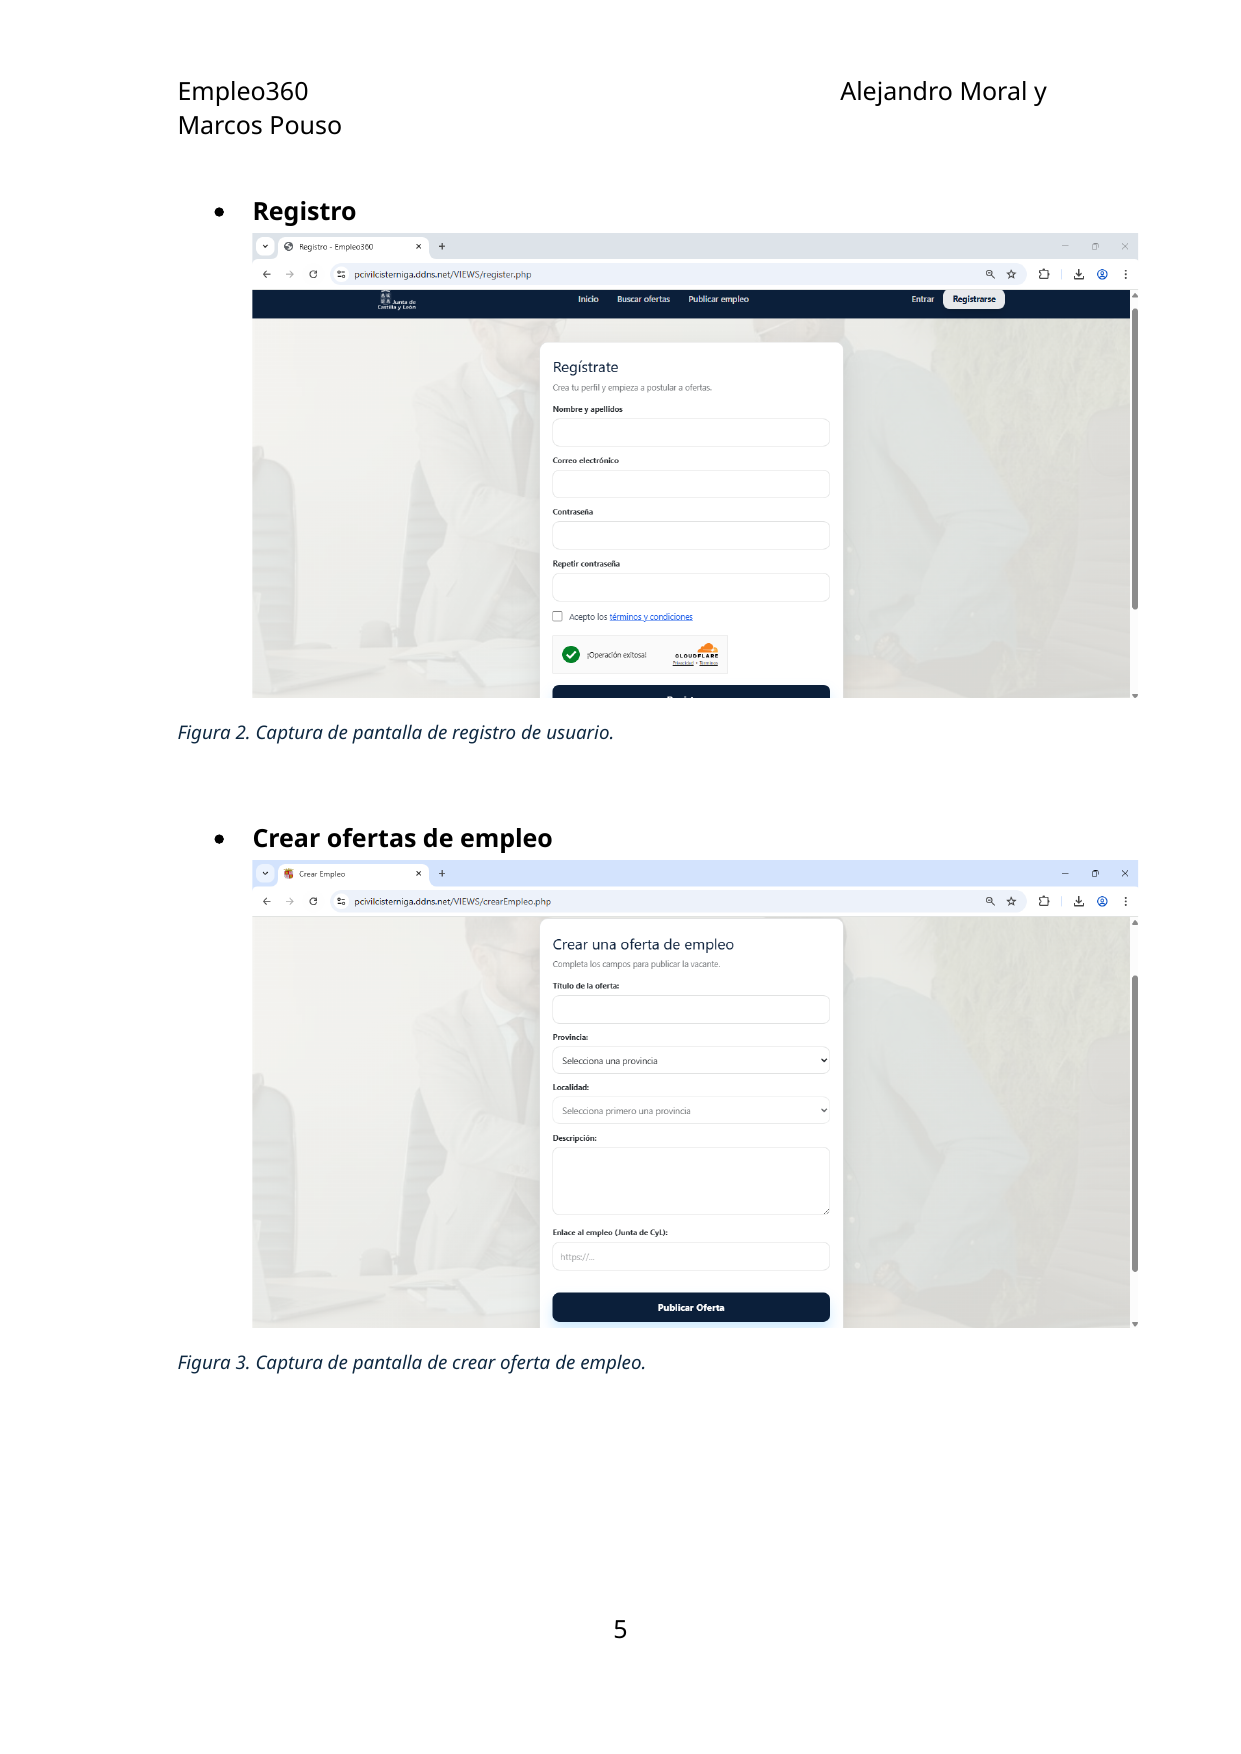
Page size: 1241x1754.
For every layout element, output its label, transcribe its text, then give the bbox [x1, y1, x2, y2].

text Figura 2. Captura de pantalla de registro de usuario. [177, 719, 1063, 744]
list Crear ofertas de empleo [215, 821, 1063, 855]
picture [252, 233, 1139, 698]
text Figura 3. Captura de pantalla de crear oferta de empleo. [177, 1349, 1063, 1375]
picture [252, 860, 1139, 1328]
list Registro [215, 194, 1063, 228]
